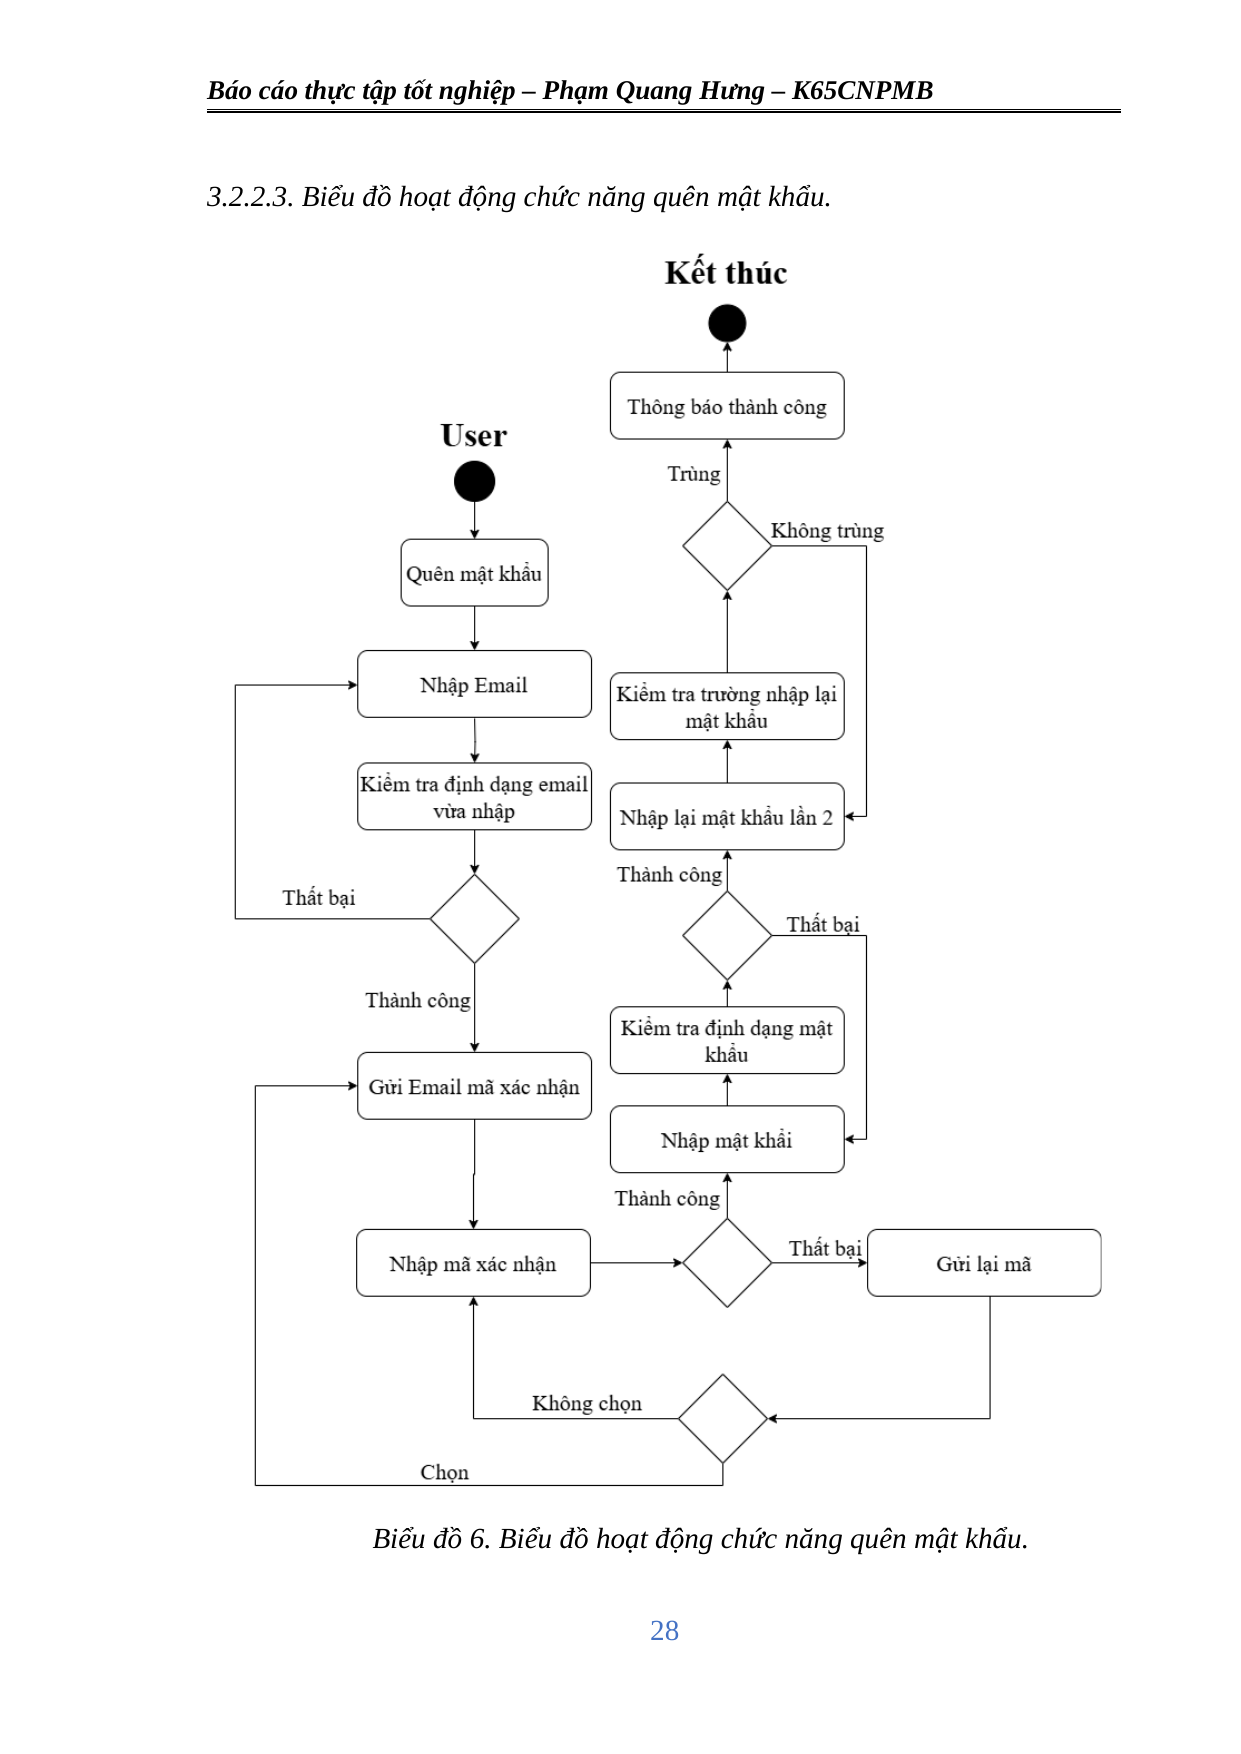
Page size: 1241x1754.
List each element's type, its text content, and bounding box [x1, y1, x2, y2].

subtitle 3.2.2.3. Biểu đồ hoạt động chức năng quên mật khẩu. [207, 179, 1122, 213]
picture [227, 227, 1102, 1495]
subtitle Biểu đồ 6. Biểu đồ hoạt động chức năng quên mật khẩu. [282, 1521, 1122, 1555]
